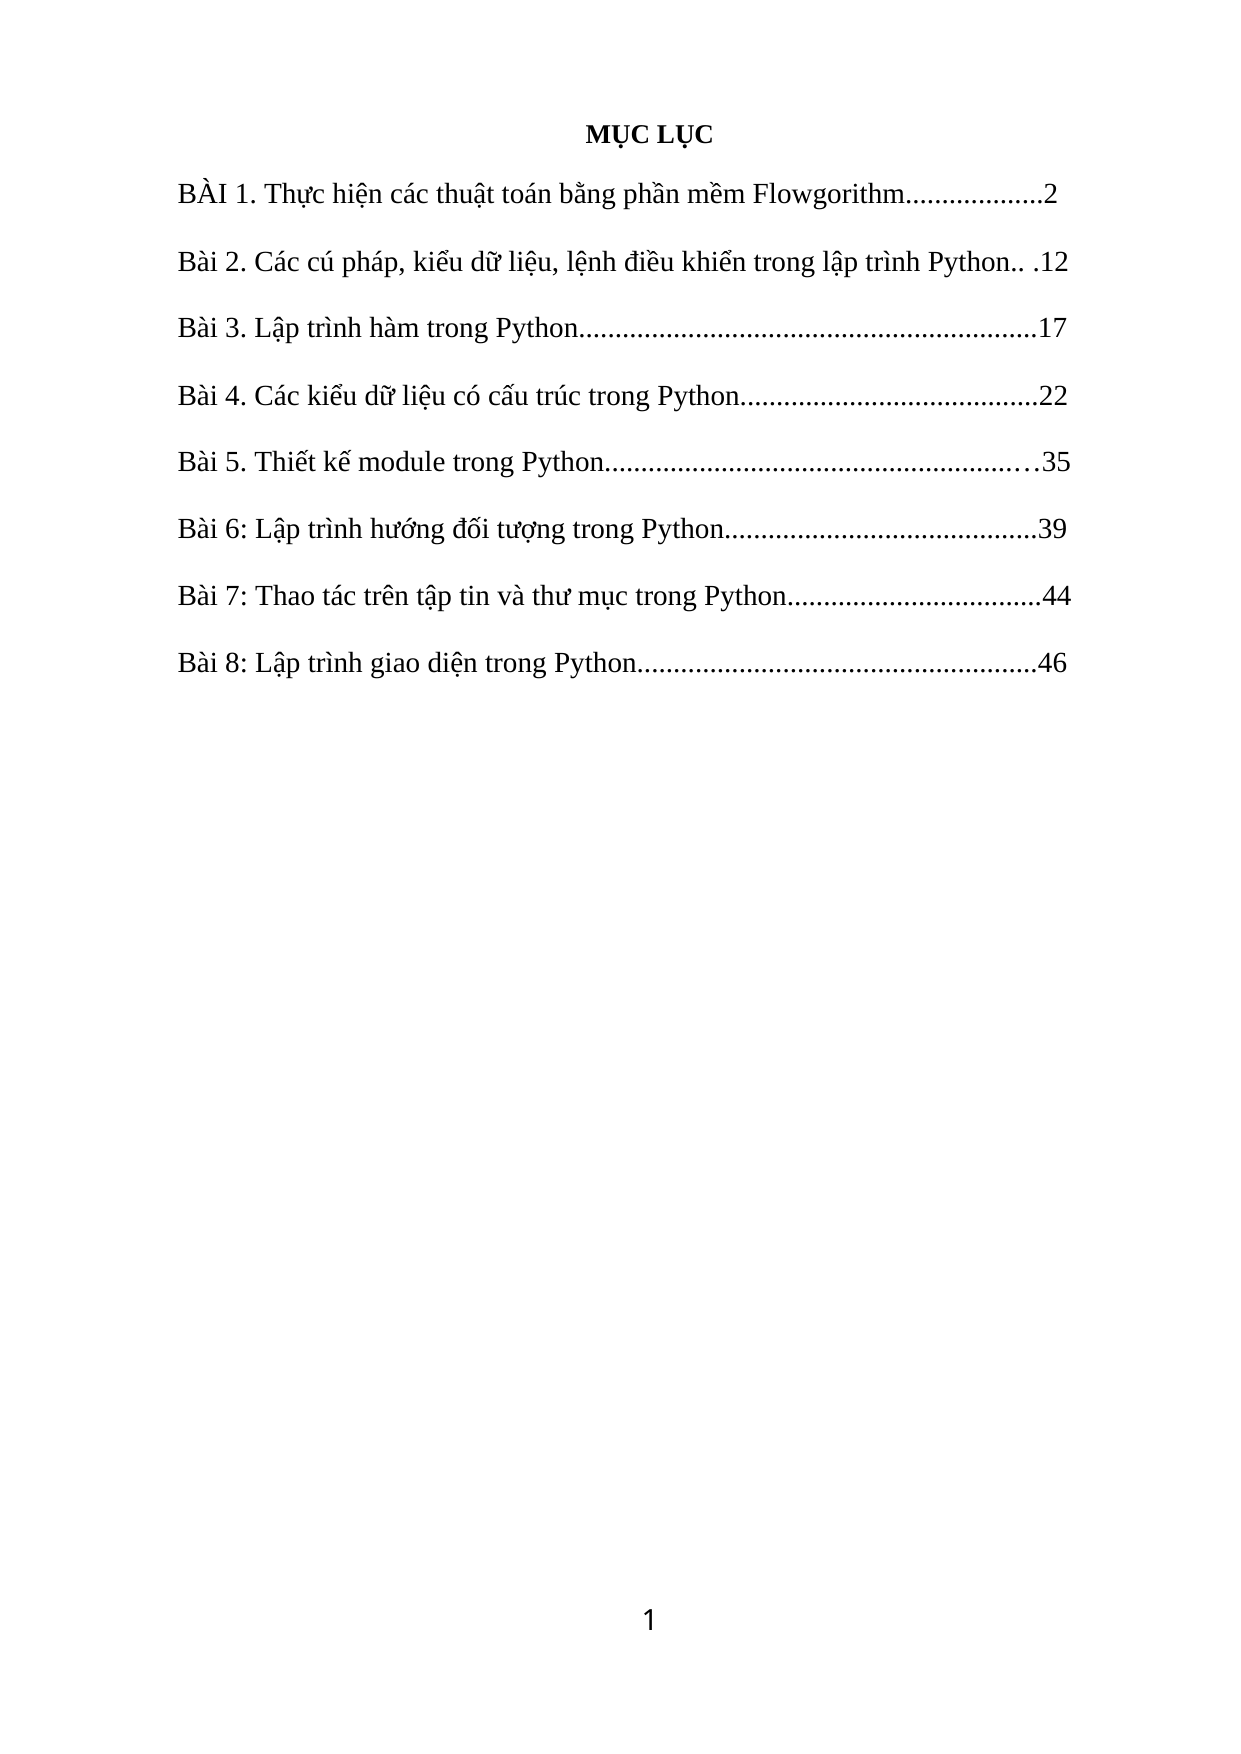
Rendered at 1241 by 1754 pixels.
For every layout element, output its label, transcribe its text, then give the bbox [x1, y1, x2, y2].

text Bài 7: Thao tác trên tập tin và thư mục trong Python...................................44 [177, 578, 1122, 612]
text Bài 5. Thiết kế module trong Python........................................................…35 [177, 444, 1122, 478]
text BÀI 1. Thực hiện các thuật toán bằng phần mềm Flowgorithm...................2 [177, 177, 1122, 210]
text Bài 8: Lập trình giao diện trong Python.......................................................46 [177, 646, 1122, 679]
text MỤC LỤC [177, 118, 1122, 149]
text Bài 4. Các kiểu dữ liệu có cấu trúc trong Python.........................................22 [177, 378, 1122, 411]
text Bài 3. Lập trình hàm trong Python...............................................................17 [177, 311, 1122, 344]
text Bài 6: Lập trình hướng đối tượng trong Python...........................................39 [177, 512, 1122, 545]
text Bài 2. Các cú pháp, kiểu dữ liệu, lệnh điều khiển trong lập trình Python.. .12 [177, 244, 1122, 277]
